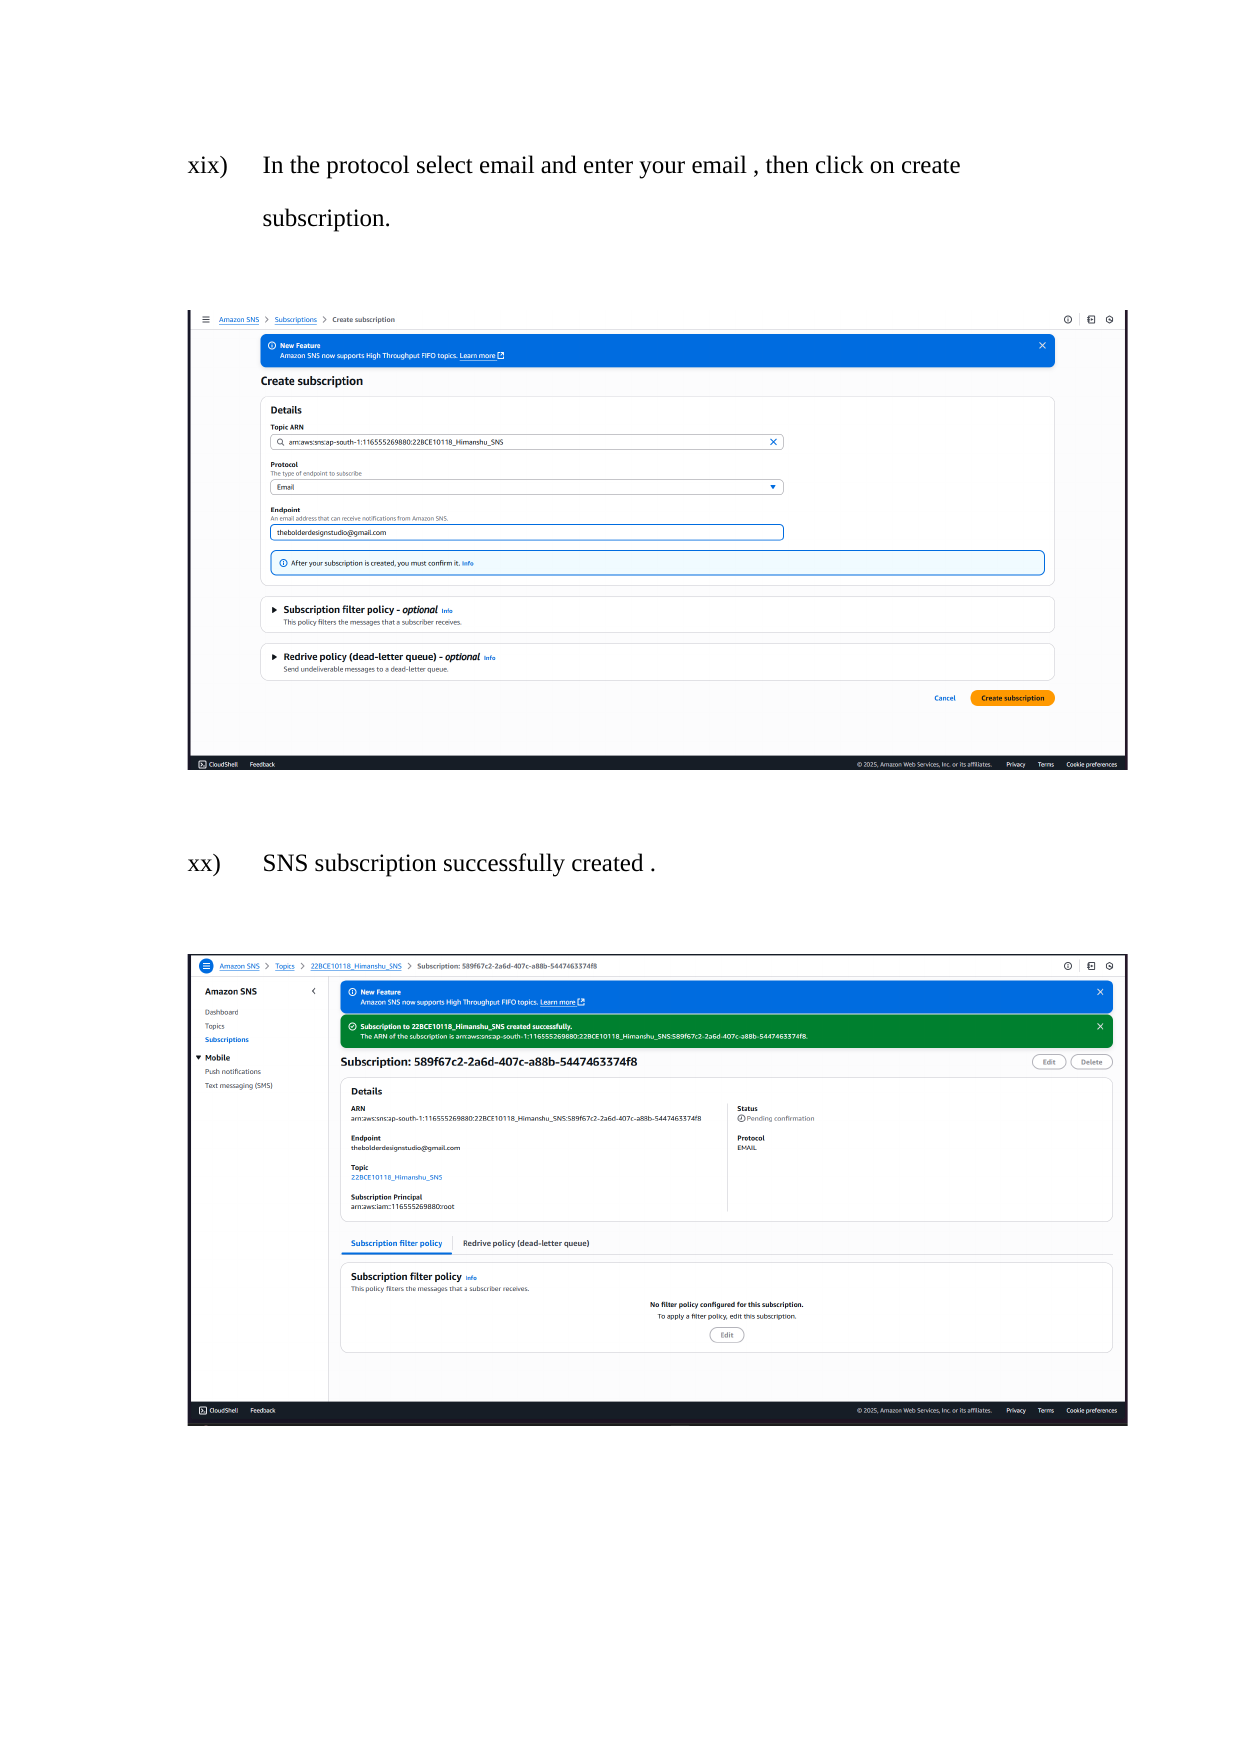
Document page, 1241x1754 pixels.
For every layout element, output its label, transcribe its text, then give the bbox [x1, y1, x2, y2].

picture [187, 310, 1128, 770]
list SNS subscription successfully created . [187, 848, 1090, 876]
picture [187, 954, 1128, 1426]
list In the protocol select email and enter your email , then click on create subscription. [187, 150, 1090, 232]
